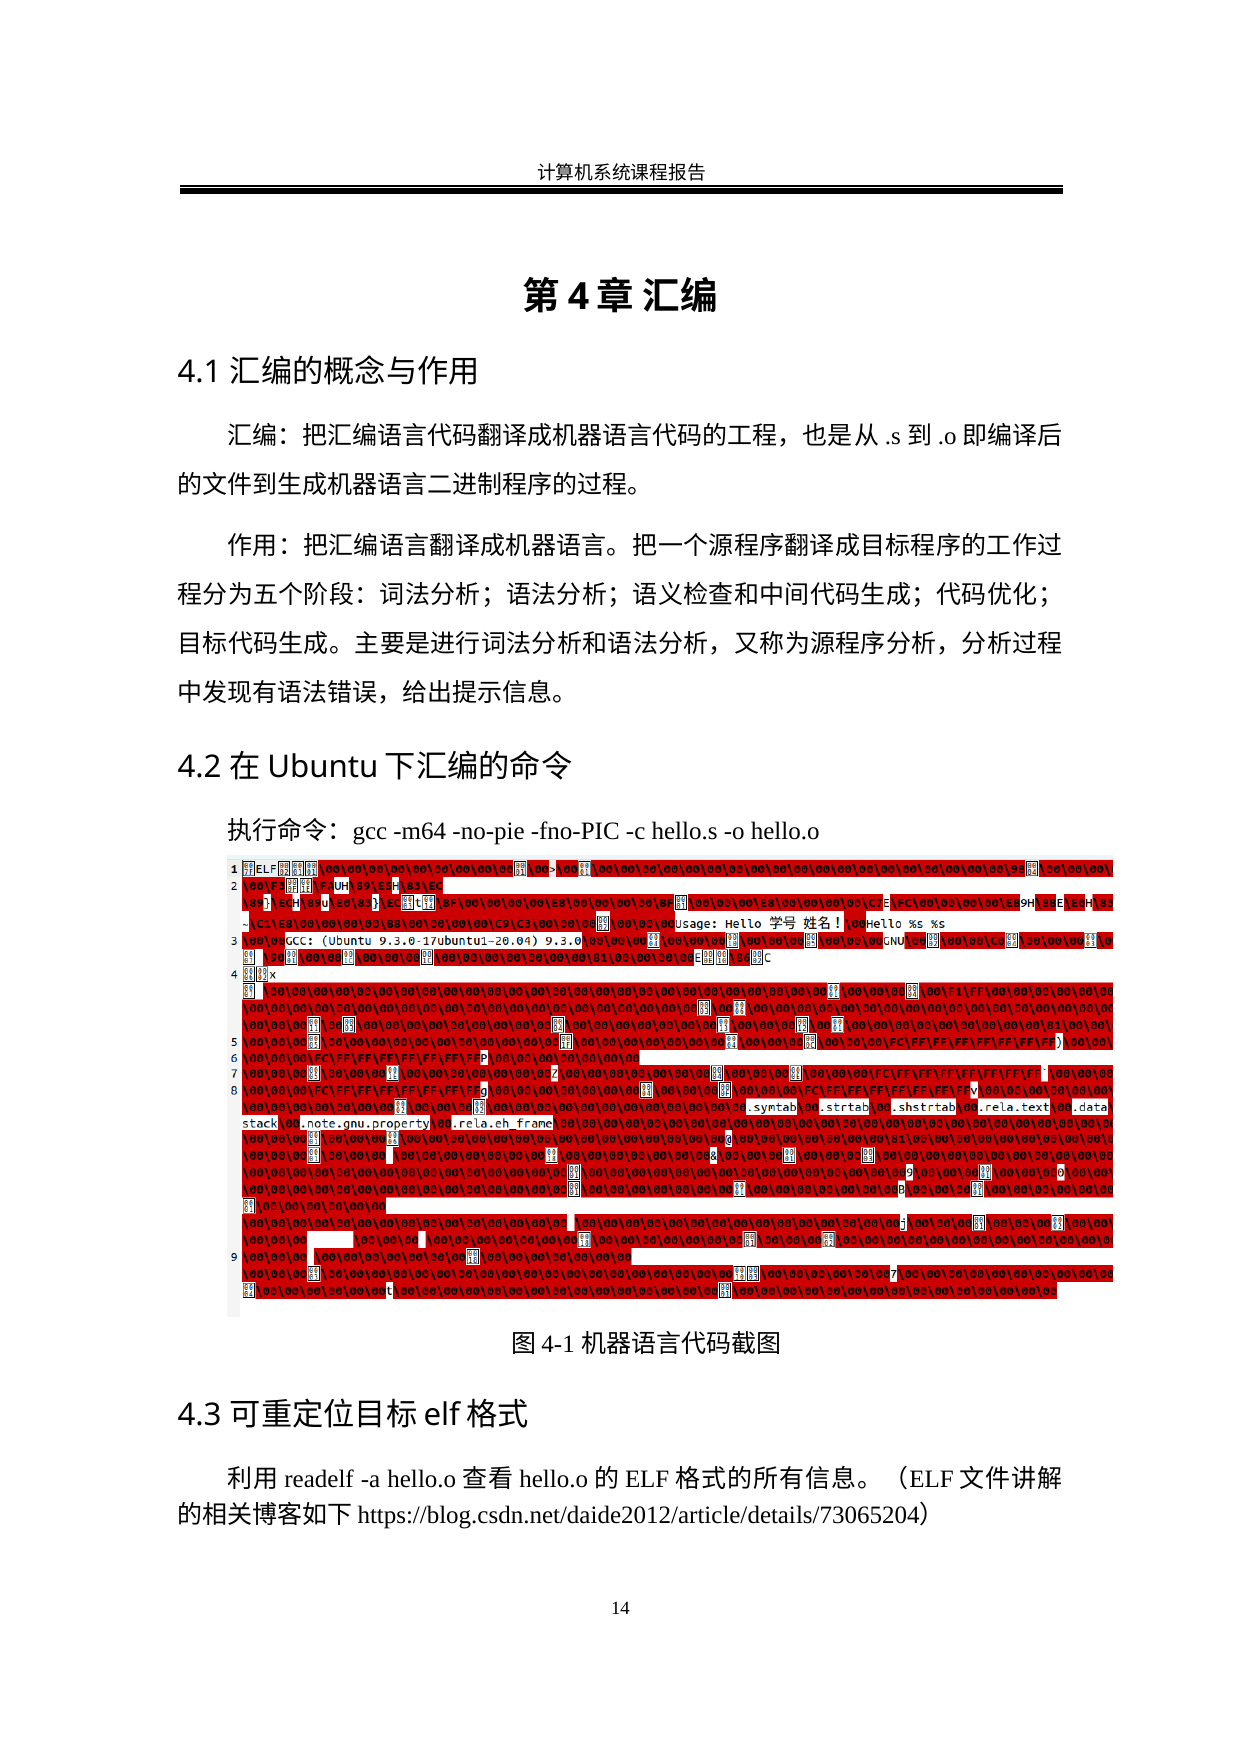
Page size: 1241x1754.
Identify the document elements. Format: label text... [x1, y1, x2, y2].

text 执行命令：gcc -m64 -no-pie -fno-PIC -c hello.s -o hello.o [177, 811, 1063, 847]
subtitle 第4章 汇编 [177, 242, 1063, 326]
subtitle 4.2 在Ubuntu下汇编的命令 [177, 746, 1063, 786]
text 利用readelf -a hello.o查看hello.o的ELF格式的所有信息。（ELF文件讲解的相关博客如下https://blog.csdn.net/daide2012/article/details/73065204） [177, 1459, 1063, 1531]
text 汇编：把汇编语言代码翻译成机器语言代码的工程，也是从 .s 到 .o 即编译后的文件到生成机器语言二进制程序的过程。 [177, 415, 1063, 501]
subtitle 4.3 可重定位目标elf格式 [177, 1394, 1063, 1434]
subtitle 4.1 汇编的概念与作用 [177, 351, 1063, 390]
text 作用：把汇编语言翻译成机器语言。把一个源程序翻译成目标程序的工作过程分为五个阶段：词法分析；语法分析；语义检查和中间代码生成；代码优化；目标代码生成。主要是进行词法分析和语法分析，又称为源程序分析，分析过程中发现有语法错误，给出提示信息。 [177, 526, 1063, 708]
text 图4-1 机器语言代码截图 [177, 1324, 1063, 1360]
picture [227, 855, 1113, 1317]
